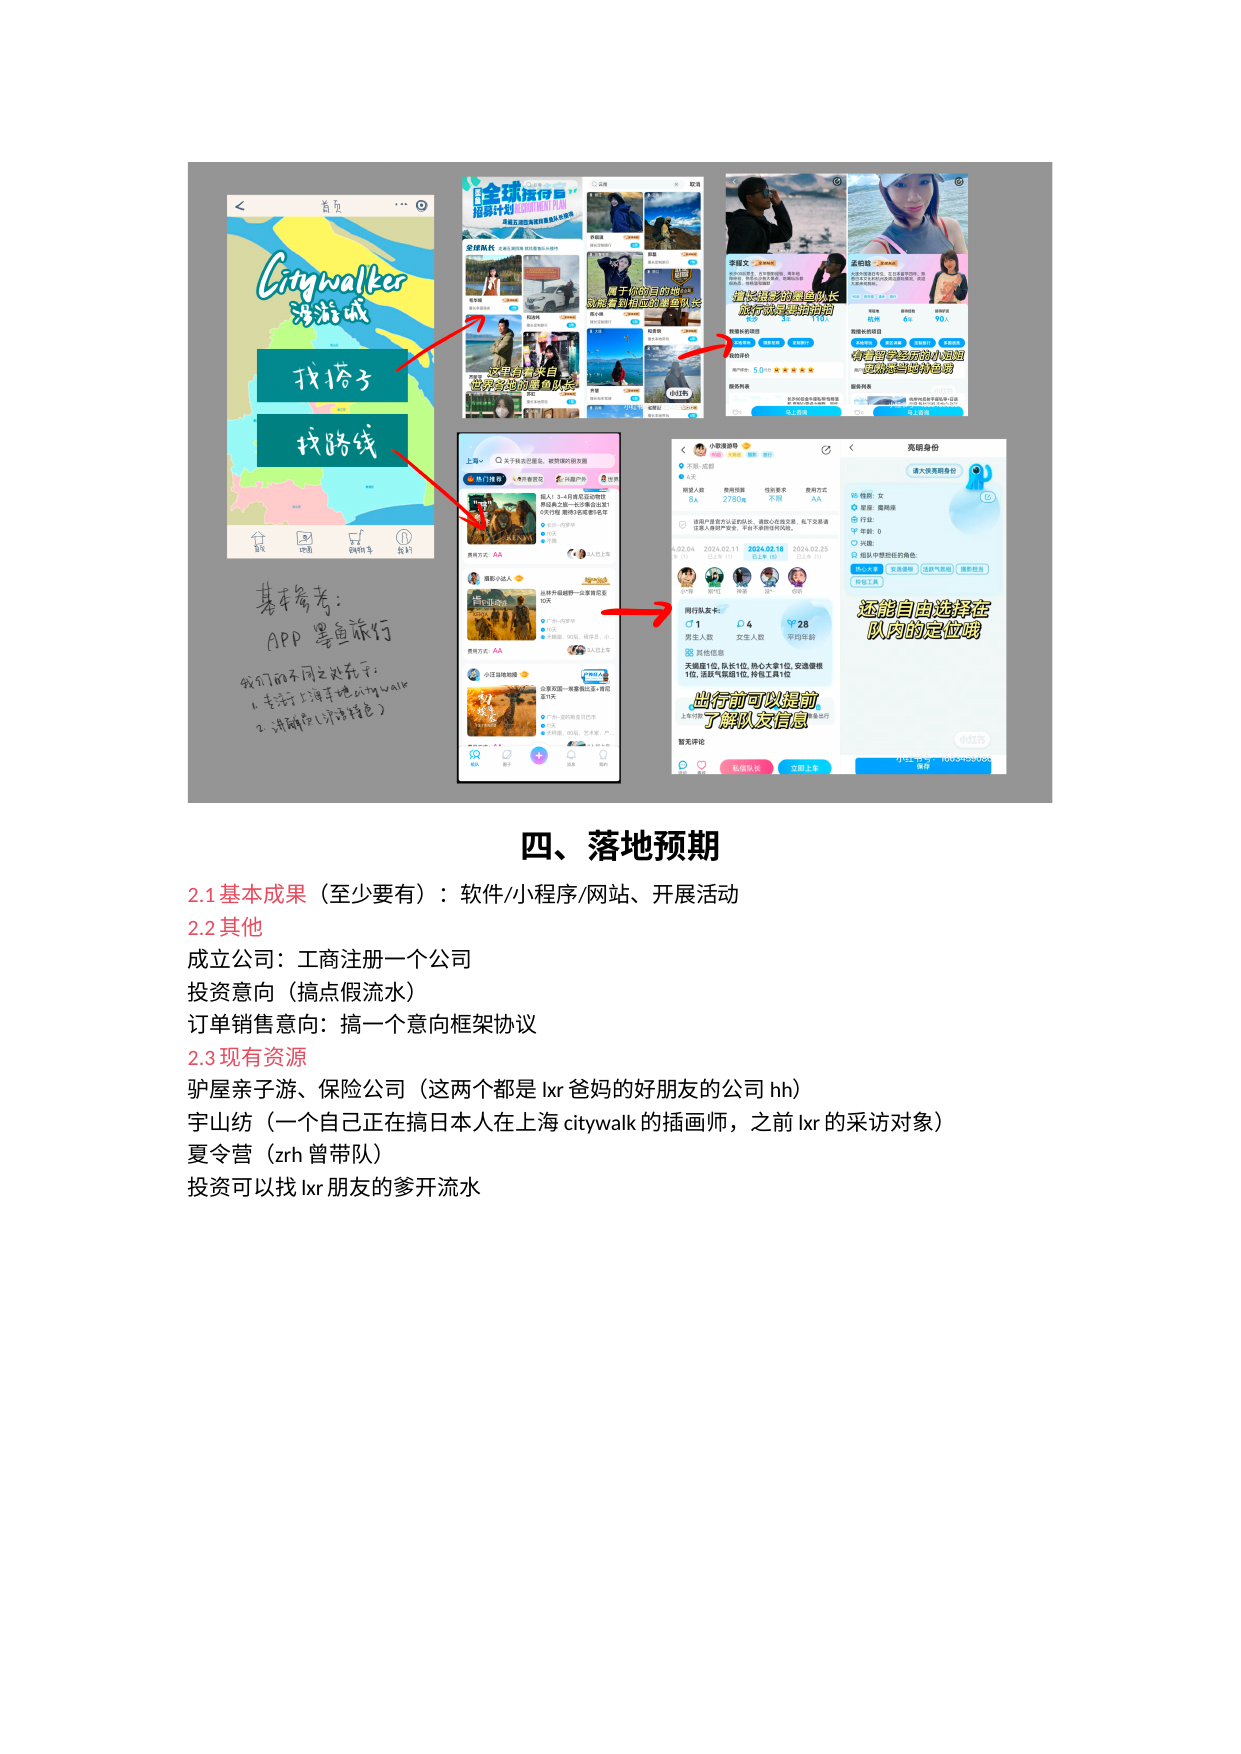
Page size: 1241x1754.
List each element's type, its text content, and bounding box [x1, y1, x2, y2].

list 2.3现有资源 [187, 1039, 1053, 1072]
list 落地预期 [187, 812, 1053, 877]
list 宇山纺（一个自己正在搞日本人在上海citywalk的插画师，之前lxr的采访对象） [187, 1104, 1053, 1137]
list 驴屋亲子游、保险公司（这两个都是lxr爸妈的好朋友的公司hh） [187, 1072, 1053, 1104]
list 2.2其他 [187, 909, 1053, 942]
list 投资意向（搞点假流水） [187, 974, 1053, 1007]
text 2.1基本成果（至少要有）：软件/小程序/网站、开展活动 [187, 877, 1053, 909]
picture [187, 162, 1053, 803]
list 成立公司：工商注册一个公司 [187, 942, 1053, 974]
list 夏令营（zrh曾带队） [187, 1137, 1053, 1169]
list 投资可以找lxr朋友的爹开流水 [187, 1169, 1053, 1202]
list 订单销售意向：搞一个意向框架协议 [187, 1007, 1053, 1039]
